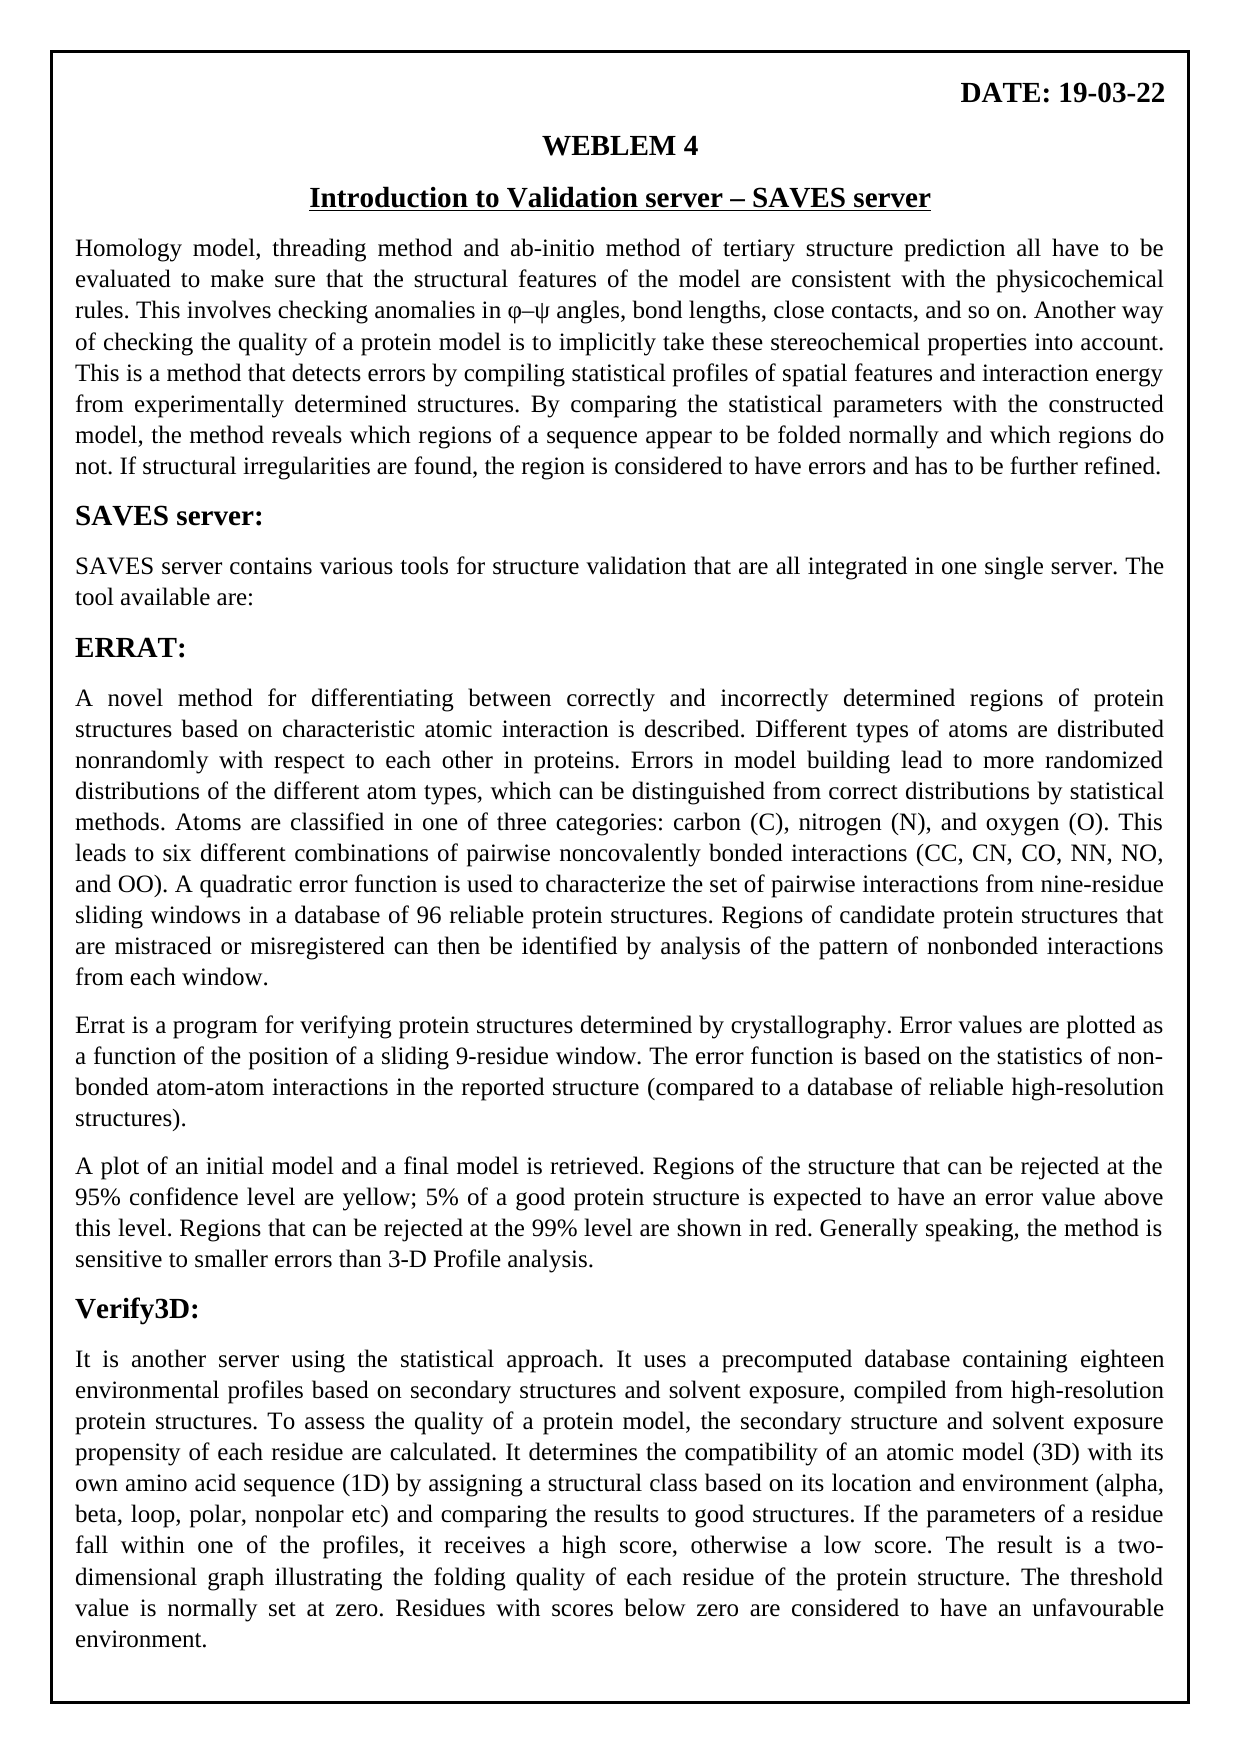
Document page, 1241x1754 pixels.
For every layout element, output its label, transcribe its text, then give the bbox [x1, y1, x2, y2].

text DATE: 19-03-22 [75, 75, 1165, 108]
text Homology model, threading method and ab-initio method of tertiary structure prediction all have to be evaluated to make sure that the structural features of the model are consistent with the physicochemical rules. This involves checking anomalies in φ–ψ angles, bond lengths, close contacts, and so on. Another way of checking the quality of a protein model is to implicitly take these stereochemical properties into account. This is a method that detects errors by compiling statistical profiles of spatial features and interaction energy from experimentally determined structures. By comparing the statistical parameters with the constructed model, the method reveals which regions of a sequence appear to be folded normally and which regions do not. If structural irregularities are found, the region is considered to have errors and has to be further refined. [75, 233, 1165, 479]
text A novel method for differentiating between correctly and incorrectly determined regions of protein structures based on characteristic atomic interaction is described. Different types of atoms are distributed nonrandomly with respect to each other in proteins. Errors in model building lead to more randomized distributions of the different atom types, which can be distinguished from correct distributions by statistical methods. Atoms are classified in one of three categories: carbon (C), nitrogen (N), and oxygen (O). This leads to six different combinations of pairwise noncovalently bonded interactions (CC, CN, CO, NN, NO, and OO). A quadratic error function is used to characterize the set of pairwise interactions from nine-residue sliding windows in a database of 96 reliable protein structures. Regions of candidate protein structures that are mistraced or misregistered can then be identified by analysis of the pattern of nonbonded interactions from each window. [75, 683, 1165, 991]
text SAVES server: [75, 498, 1165, 532]
text Introduction to Validation server – SAVES server [75, 181, 1165, 214]
text Errat is a program for verifying protein structures determined by crystallography. Error values are plotted as a function of the position of a sliding 9-residue window. The error function is based on the statistics of non- bonded atom-atom interactions in the reported structure (compared to a database of reliable high-resolution structures). [75, 1010, 1165, 1132]
text WEBLEM 4 [75, 128, 1165, 161]
text ERRAT: [75, 630, 1165, 663]
text SAVES server contains various tools for structure validation that are all integrated in one single server. The tool available are: [75, 551, 1165, 611]
text A plot of an initial model and a final model is retrieved. Regions of the structure that can be rejected at the 95% confidence level are yellow; 5% of a good protein structure is expected to have an error value above this level. Regions that can be rejected at the 99% level are shown in red. Generally speaking, the method is sensitive to smaller errors than 3-D Profile analysis. [75, 1151, 1165, 1273]
text Verify3D: [75, 1292, 1165, 1325]
text It is another server using the statistical approach. It uses a precomputed database containing eighteen environmental profiles based on secondary structures and solvent exposure, compiled from high-resolution protein structures. To assess the quality of a protein model, the secondary structure and solvent exposure propensity of each residue are calculated. It determines the compatibility of an atomic model (3D) with its own amino acid sequence (1D) by assigning a structural class based on its location and environment (alpha, beta, loop, polar, nonpolar etc) and comparing the results to good structures. If the parameters of a residue fall within one of the profiles, it receives a high score, otherwise a low score. The result is a two-dimensional graph illustrating the folding quality of each residue of the protein structure. The threshold value is normally set at zero. Residues with scores below zero are considered to have an unfavourable environment. [75, 1344, 1165, 1652]
